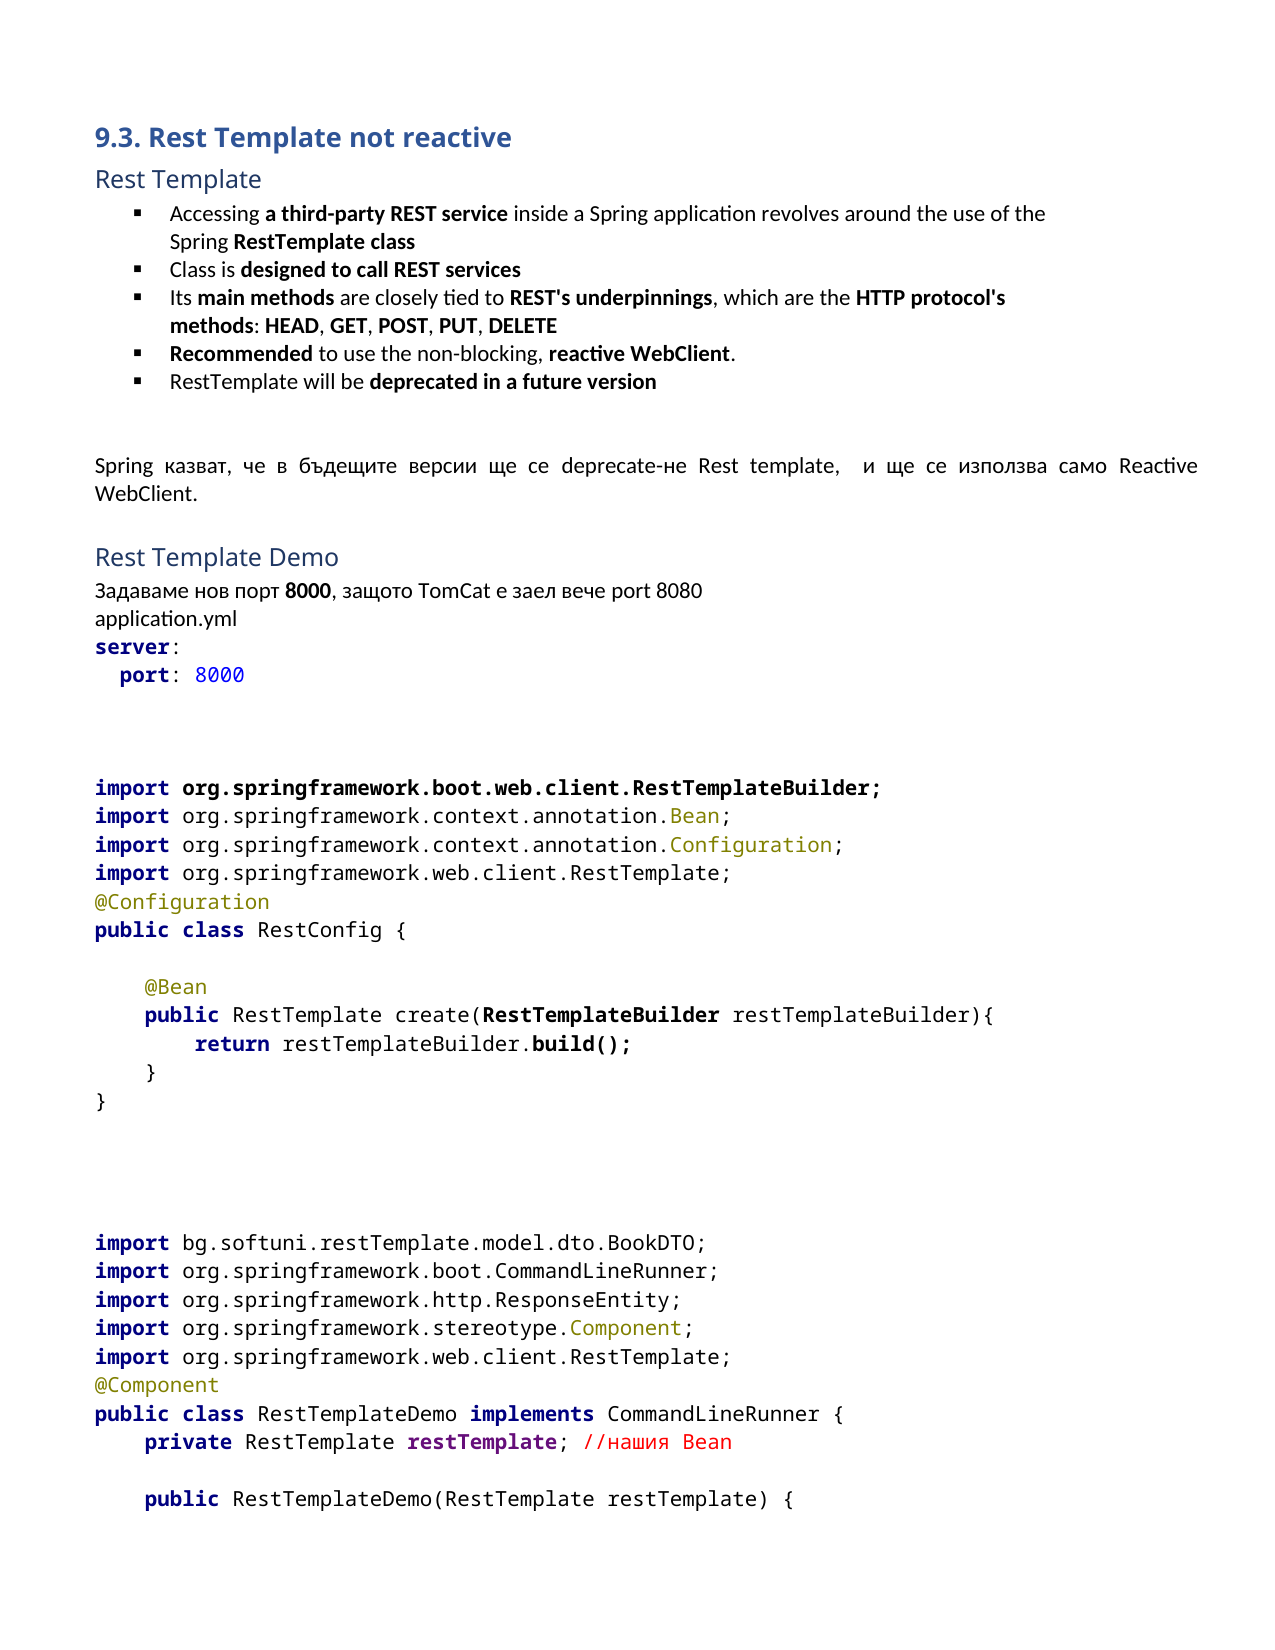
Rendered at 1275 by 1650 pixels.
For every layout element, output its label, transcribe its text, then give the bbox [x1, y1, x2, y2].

text server: port: 8000 [94, 632, 1198, 689]
subtitle Rest Template Demo [94, 539, 1198, 573]
list Class is designed to call REST services [132, 255, 1198, 283]
subtitle 9.3. Rest Template not reactive [94, 118, 1198, 155]
text Spring казват, че в бъдещите версии ще се deprecate-не Rest template, и ще се използва само Reactive WebClient. [94, 451, 1198, 507]
text import org.springframework.boot.web.client.RestTemplateBuilder; import org.springframework.context.annotation.Bean; import org.springframework.context.annotation.Configuration; import org.springframework.web.client.RestTemplate; @Configuration public class RestConfig { @Bean public RestTemplate create(RestTemplateBuilder restTemplateBuilder){ return restTemplateBuilder.build(); } } [94, 773, 1198, 1114]
text application.yml [94, 604, 1198, 632]
list Its main methods are closely tied to REST's underpinnings, which are the HTTP protocol's methods: HEAD, GET, POST, PUT, DELETE [132, 283, 1198, 339]
list RestTemplate will be deprecated in a future version [132, 367, 1198, 395]
list Recommended to use the non-blocking, reactive WebClient. [132, 339, 1198, 367]
list Accessing a third-party REST service inside a Spring application revolves around the use of the Spring RestTemplate class [132, 199, 1198, 255]
text Задаваме нов порт 8000, защото TomCat е заел вече port 8080 [94, 576, 1198, 604]
subtitle Rest Template [94, 162, 1198, 196]
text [94, 1228, 1198, 1512]
